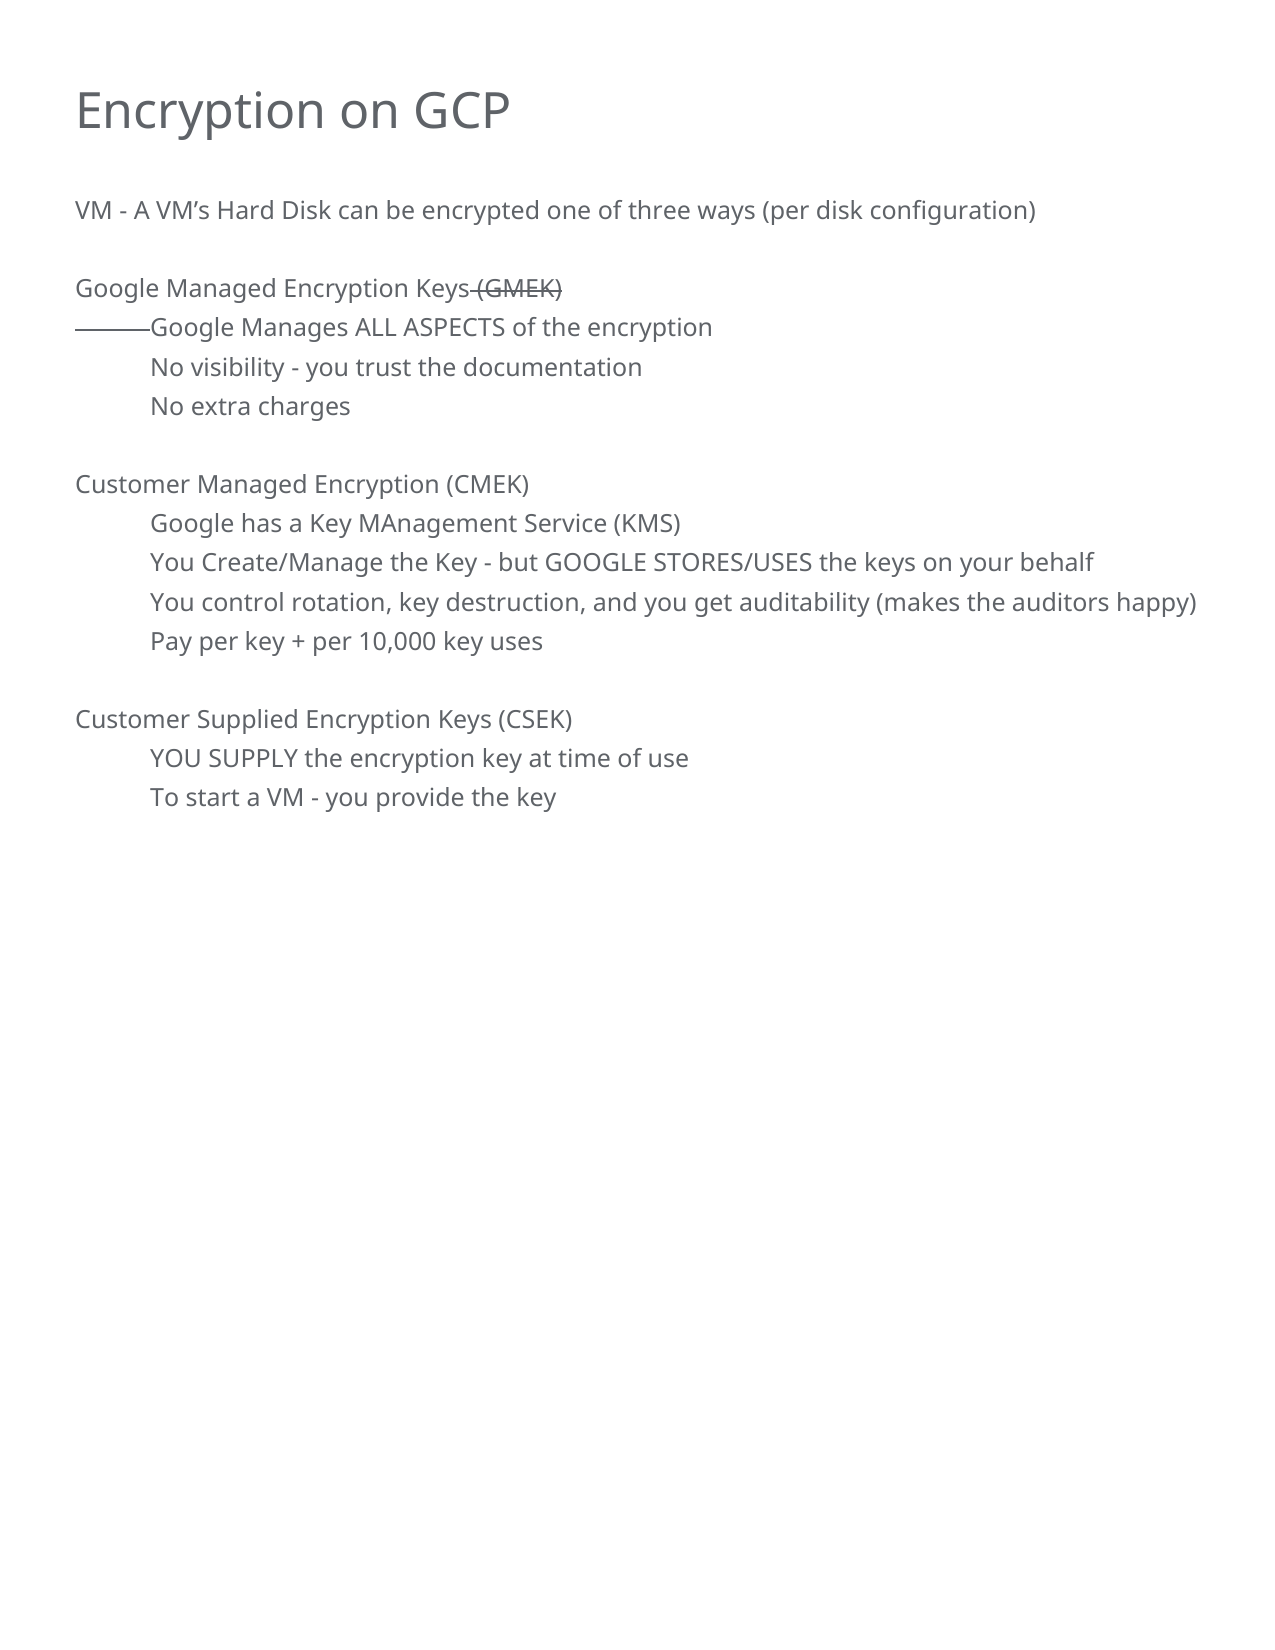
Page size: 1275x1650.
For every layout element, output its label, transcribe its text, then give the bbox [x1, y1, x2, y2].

text Google Managed Encryption Keys (GMEK) [75, 271, 1200, 305]
text VM - A VM’s Hard Disk can be encrypted one of three ways (per disk configuration) [75, 192, 1200, 227]
text Customer Supplied Encryption Keys (CSEK) [75, 702, 1200, 736]
text YOU SUPPLY the encryption key at time of use [75, 741, 1200, 775]
text No visibility - you trust the documentation [75, 349, 1200, 383]
text Pay per key + per 10,000 key uses [75, 623, 1200, 657]
text You Create/Manage the Key - but GOOGLE STORES/USES the keys on your behalf [75, 545, 1200, 579]
text Customer Managed Encryption (CMEK) [75, 467, 1200, 501]
text No extra charges [75, 388, 1200, 422]
text Google has a Key MAnagement Service (KMS) [75, 506, 1200, 540]
text To start a VM - you provide the key [75, 780, 1200, 814]
text Encryption on GCP [75, 75, 1200, 143]
text You control rotation, key destruction, and you get auditability (makes the auditors happy) [75, 584, 1200, 618]
text Google Manages ALL ASPECTS of the encryption [75, 310, 1200, 344]
